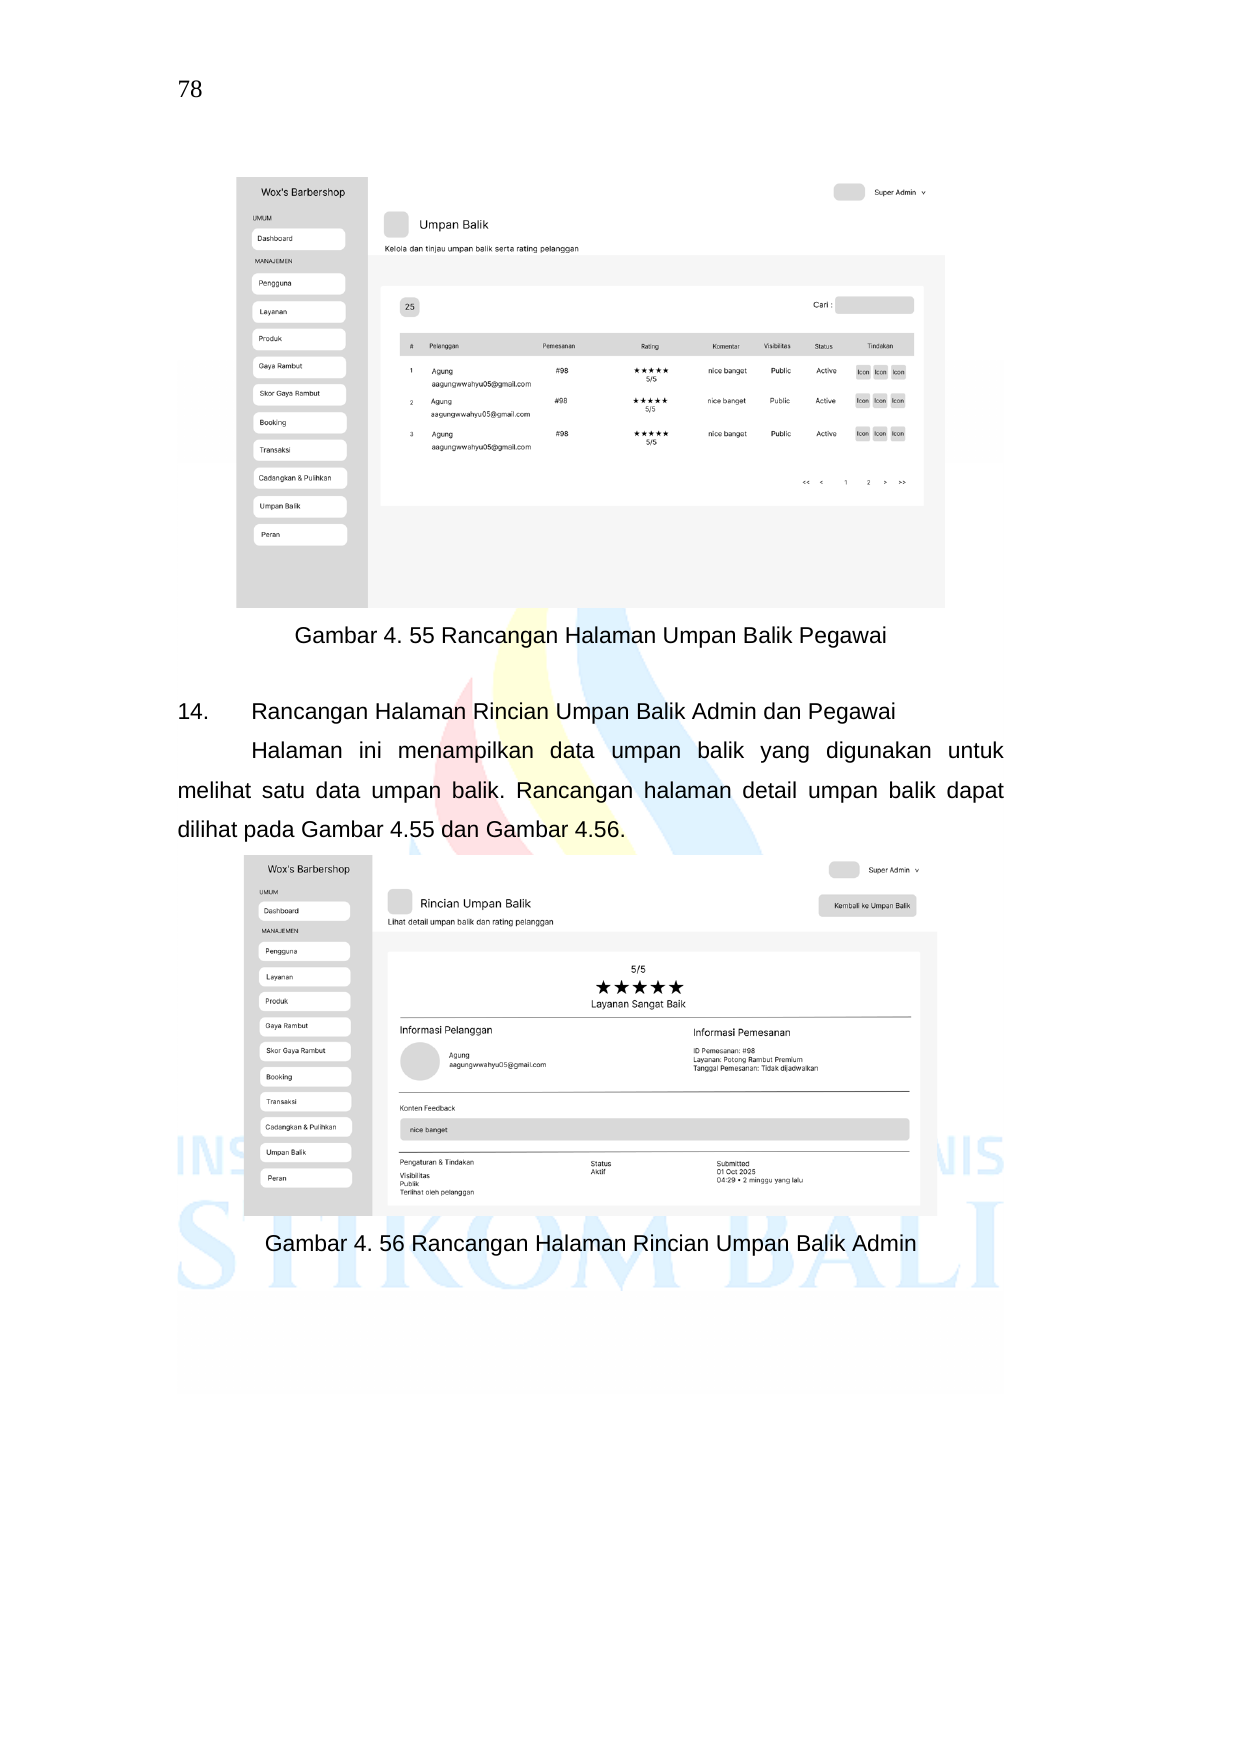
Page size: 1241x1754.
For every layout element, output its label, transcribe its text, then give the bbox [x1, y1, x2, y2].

text Gambar 4. 55 Rancangan Halaman Umpan Balik Pegawai [177, 622, 1004, 648]
list Rancangan Halaman Rincian Umpan Balik Admin dan Pegawai [177, 698, 1004, 724]
text Gambar 4. 56 Rancangan Halaman Rincian Umpan Balik Admin [177, 1230, 1004, 1256]
picture [236, 177, 945, 608]
text Halaman ini menampilkan data umpan balik yang digunakan untuk melihat satu data umpan balik. Rancangan halaman detail umpan balik dapat dilihat pada Gambar 4.55 dan Gambar 4.56. [177, 737, 1004, 842]
picture [243, 855, 938, 1216]
